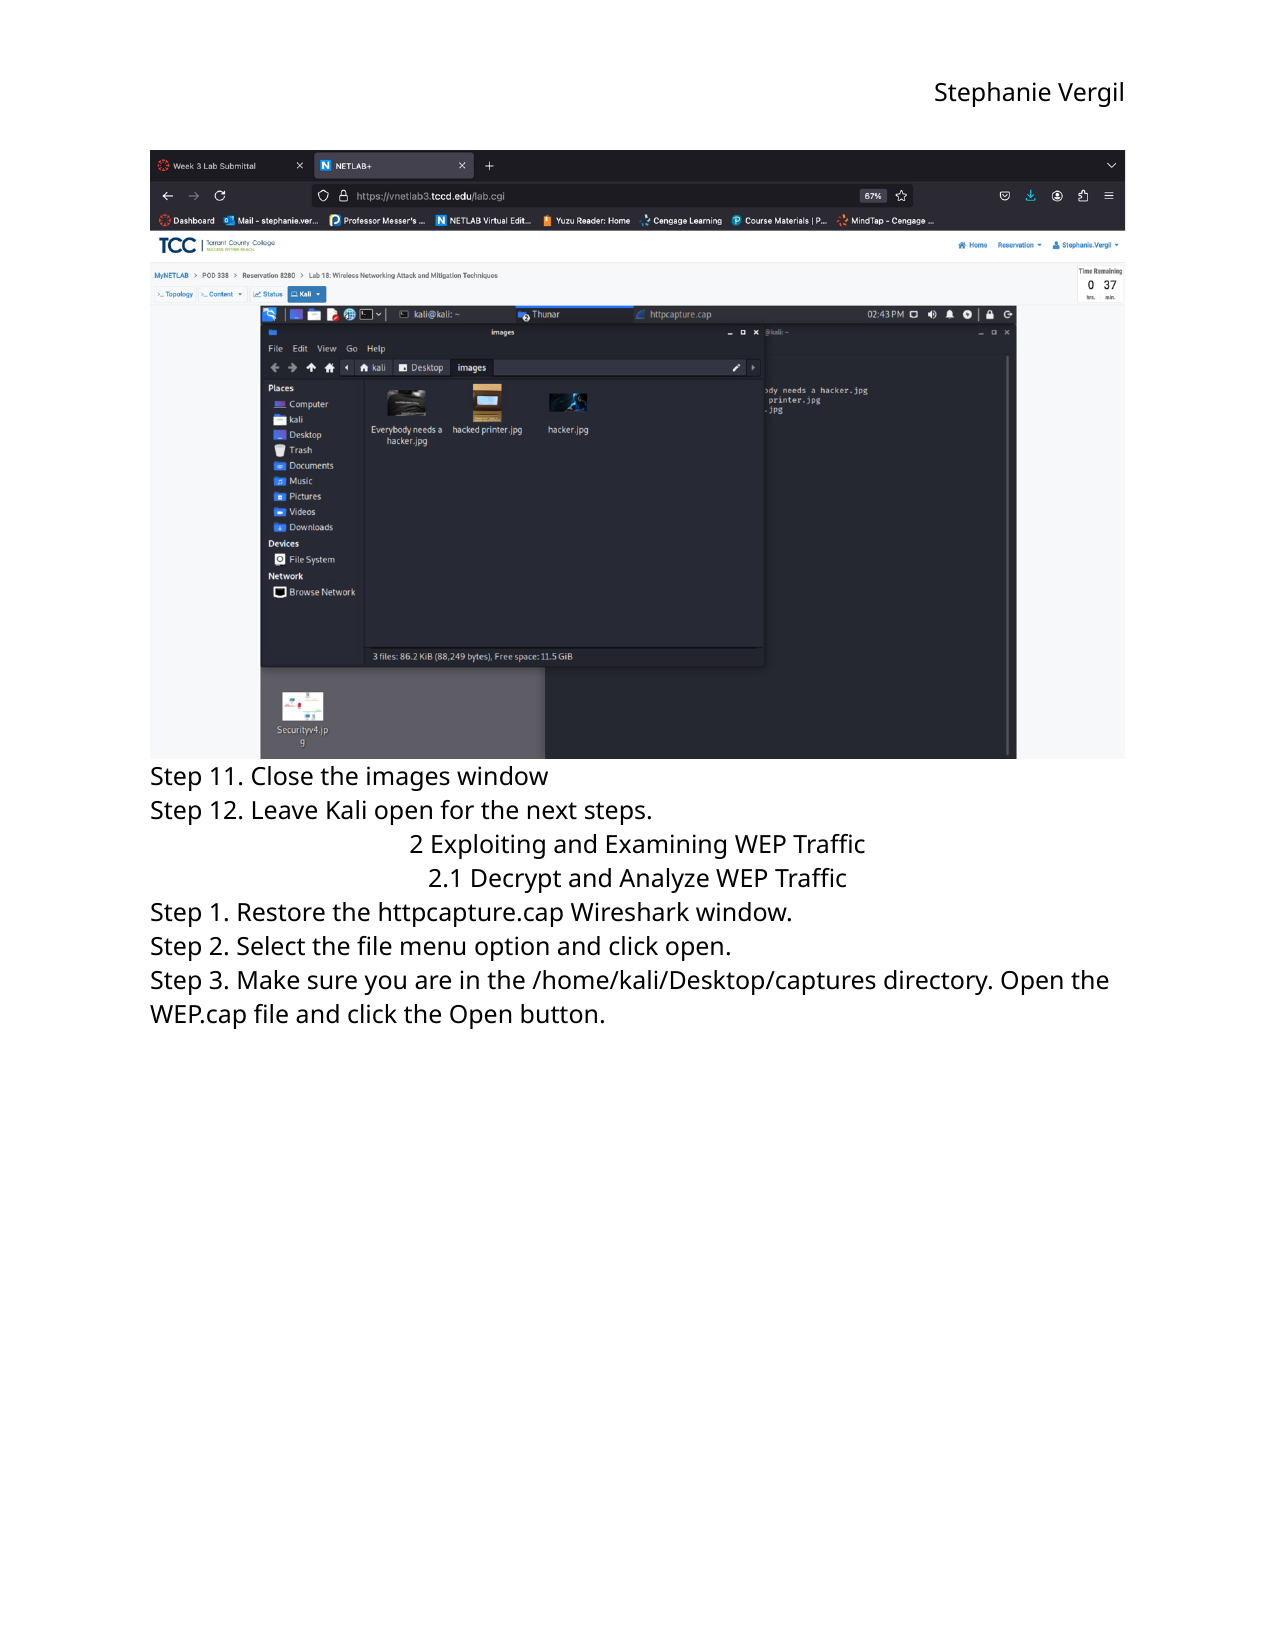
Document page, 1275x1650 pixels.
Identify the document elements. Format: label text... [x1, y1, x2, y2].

text Step 1. Restore the httpcapture.cap Wireshark window. [150, 895, 1125, 929]
text Step 2. Select the file menu option and click open. [150, 929, 1125, 963]
text 2 Exploiting and Examining WEP Traffic [150, 827, 1125, 861]
text Step 3. Make sure you are in the /home/kali/Desktop/captures directory. Open the WEP.cap file and click the Open button. [150, 963, 1125, 1031]
picture [150, 150, 1125, 759]
text Step 12. Leave Kali open for the next steps. [150, 793, 1125, 827]
text Step 11. Close the images window [150, 759, 1125, 793]
text 2.1 Decrypt and Analyze WEP Traffic [150, 861, 1125, 895]
